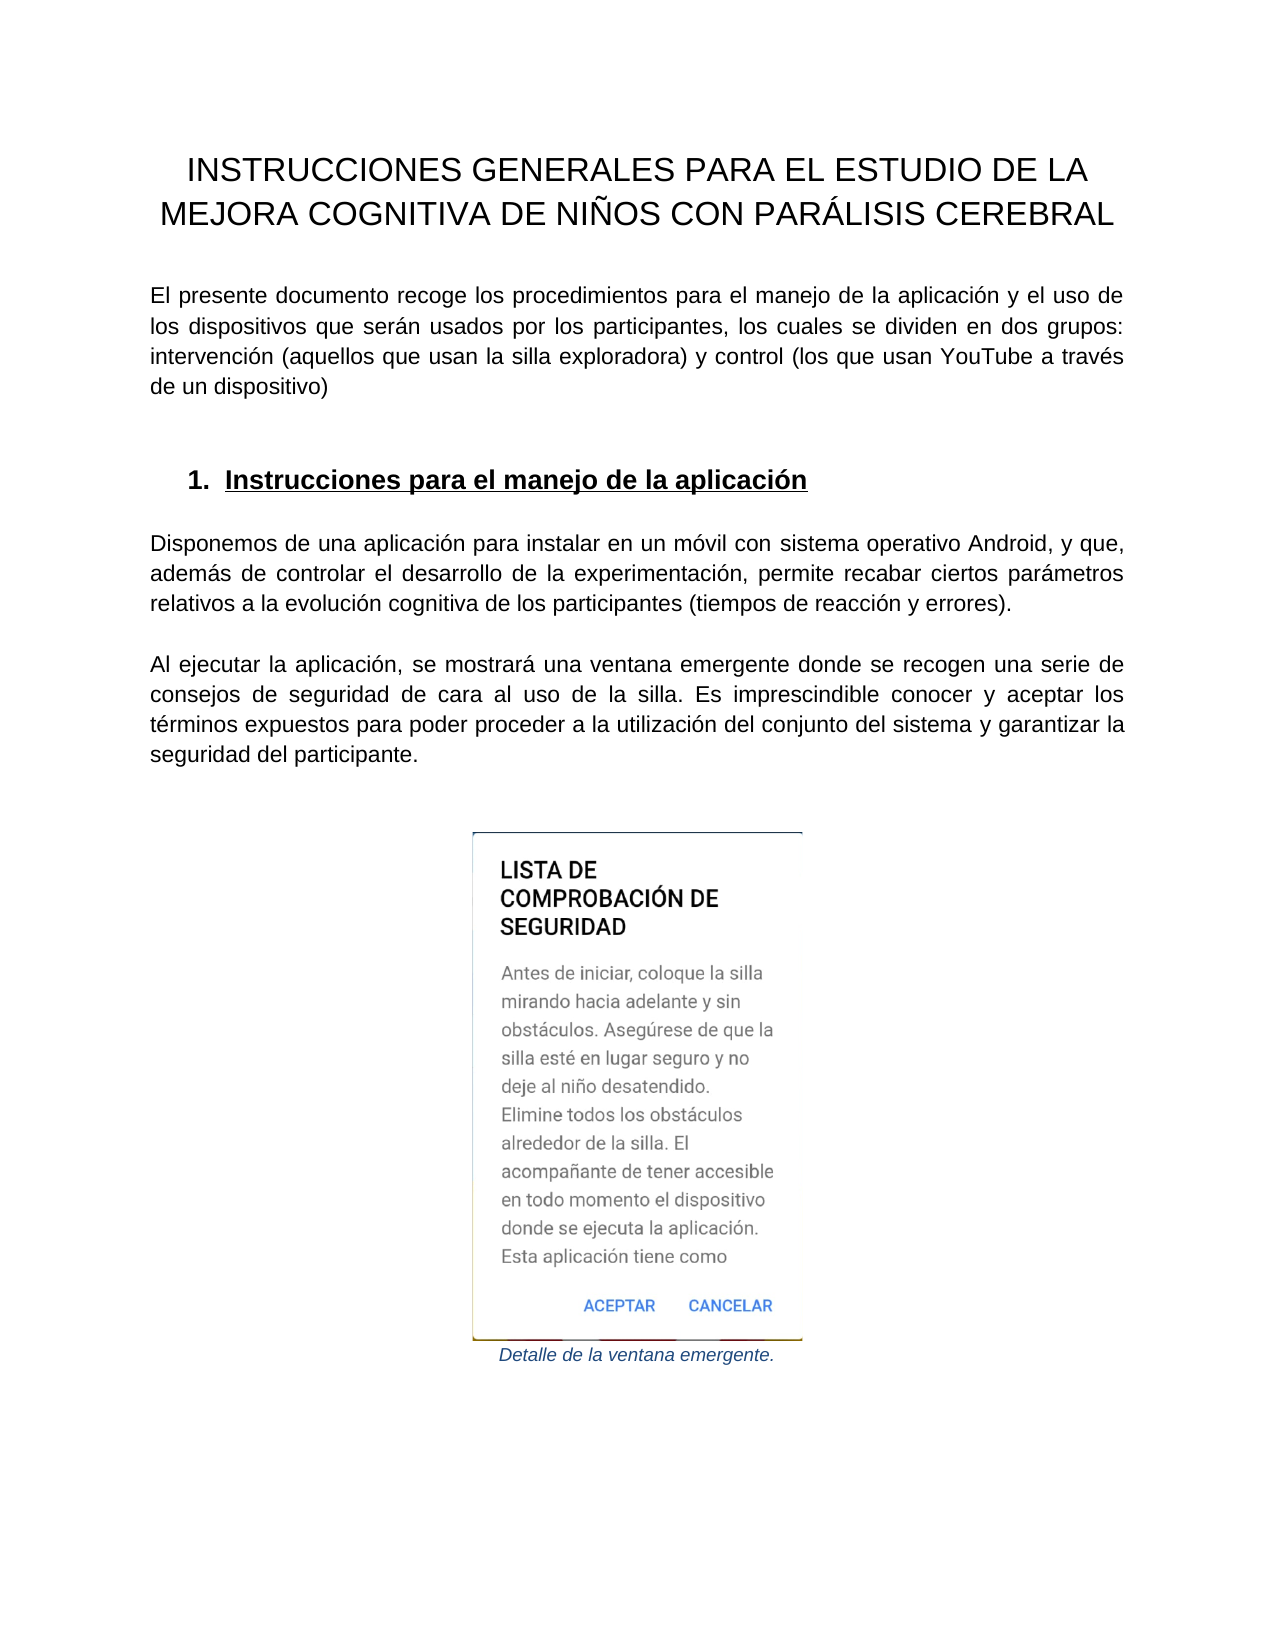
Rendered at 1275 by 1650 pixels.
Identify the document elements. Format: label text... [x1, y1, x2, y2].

text Disponemos de una aplicación para instalar en un móvil con sistema operativo Android, y que, además de controlar el desarrollo de la experimentación, permite recabar ciertos parámetros relativos a la evolución cognitiva de los participantes (tiempos de reacción y errores). [150, 530, 1125, 617]
text Detalle de la ventana emergente. [150, 1344, 1125, 1366]
text Al ejecutar la aplicación, se mostrará una ventana emergente donde se recogen una serie de consejos de seguridad de cara al uso de la silla. Es imprescindible conocer y aceptar los términos expuestos para poder proceder a la utilización del conjunto del sistema y garantizar la seguridad del participante. [150, 651, 1125, 768]
list Instrucciones para el manejo de la aplicación [187, 464, 1125, 495]
text El presente documento recoge los procedimientos para el manejo de la aplicación y el uso de los dispositivos que serán usados por los participantes, los cuales se dividen en dos grupos: intervención (aquellos que usan la silla exploradora) y control (los que usan YouTube a través de un dispositivo) [150, 282, 1125, 399]
picture [472, 832, 803, 1341]
text INSTRUCCIONES GENERALES PARA EL ESTUDIO DE LA MEJORA COGNITIVA DE NIÑOS CON PARÁLISIS CEREBRAL [150, 150, 1125, 233]
